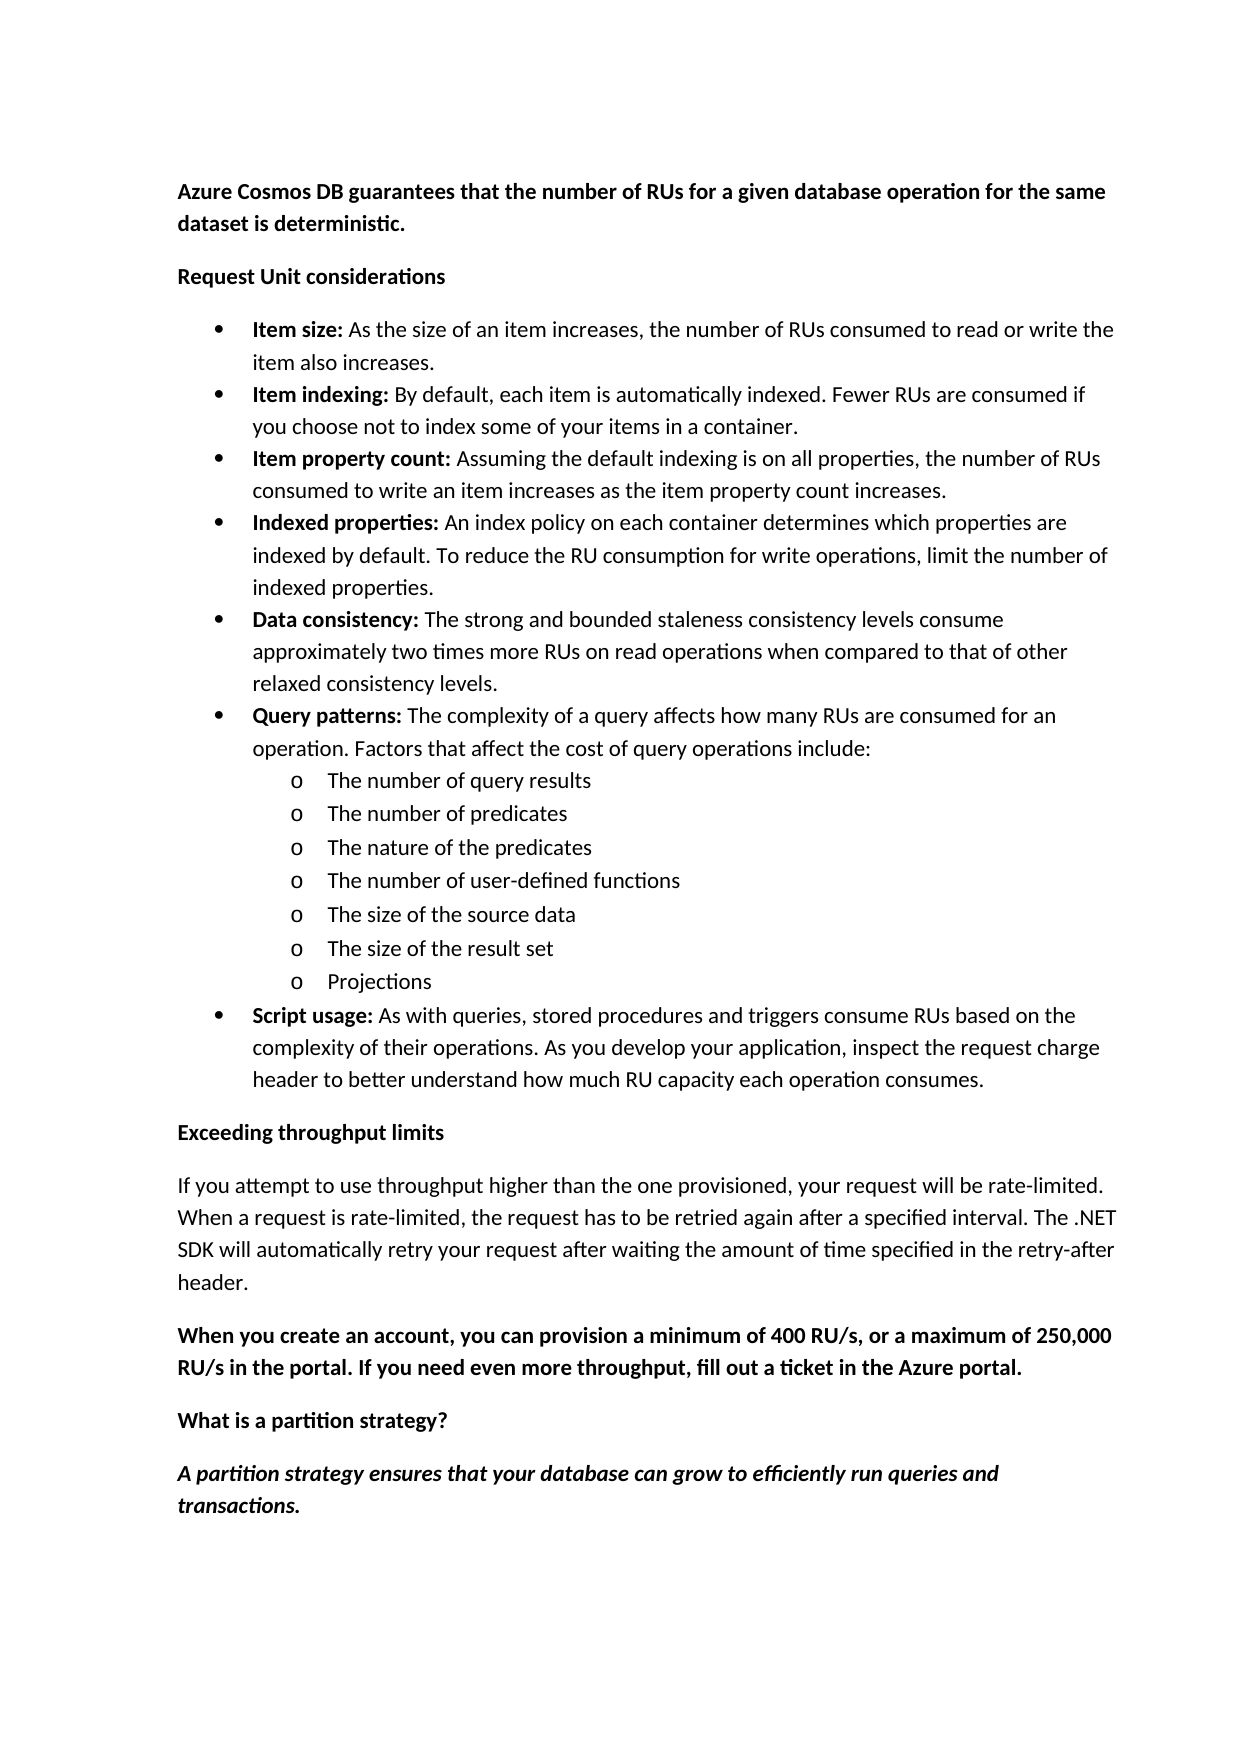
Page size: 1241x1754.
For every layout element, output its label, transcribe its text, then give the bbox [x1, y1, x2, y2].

text If you attempt to use throughput higher than the one provisioned, your request will be rate-limited. When a request is rate-limited, the request has to be retried again after a specified interval. The .NET SDK will automatically retry your request after waiting the amount of time specified in the retry-after header. [177, 1171, 1122, 1296]
list Item size: As the size of an item increases, the number of RUs consumed to read or write the item also increases. [215, 315, 1122, 376]
list Script usage: As with queries, stored procedures and triggers consume RUs based on the complexity of their operations. As you develop your application, inspect the request charge header to better understand how much RU capacity each operation consumes. [215, 1001, 1122, 1093]
text Exceeding throughput limits [177, 1118, 1122, 1146]
list Data consistency: The strong and bounded staleness consistency levels consume approximately two times more RUs on read operations when compared to that of other relaxed consistency levels. [215, 605, 1122, 697]
text A partition strategy ensures that your database can grow to efficiently run queries and transactions. [177, 1459, 1122, 1519]
list The size of the result set [290, 934, 1122, 963]
text Request Unit considerations [177, 262, 1122, 290]
text Azure Cosmos DB guarantees that the number of RUs for a given database operation for the same dataset is deterministic. [177, 177, 1122, 237]
list The size of the source data [290, 900, 1122, 929]
list The number of query results [290, 766, 1122, 795]
list Indexed properties: An index policy on each container determines which properties are indexed by default. To reduce the RU consumption for write operations, limit the number of indexed properties. [215, 508, 1122, 601]
text When you create an account, you can provision a minimum of 400 RU/s, or a maximum of 250,000 RU/s in the portal. If you need even more throughput, fill out a ticket in the Azure portal. [177, 1321, 1122, 1381]
list Projections [290, 967, 1122, 996]
list The number of user-defined functions [290, 867, 1122, 896]
list Item indexing: By default, each item is automatically indexed. Fewer RUs are consumed if you choose not to index some of your items in a container. [215, 380, 1122, 440]
text What is a partition strategy? [177, 1406, 1122, 1434]
list Query patterns: The complexity of a query affects how many RUs are consumed for an operation. Factors that affect the cost of query operations include: [215, 702, 1122, 762]
list The number of predicates [290, 799, 1122, 829]
list Item property count: Assuming the default indexing is on all properties, the number of RUs consumed to write an item increases as the item property count increases. [215, 444, 1122, 504]
list The nature of the predicates [290, 833, 1122, 862]
